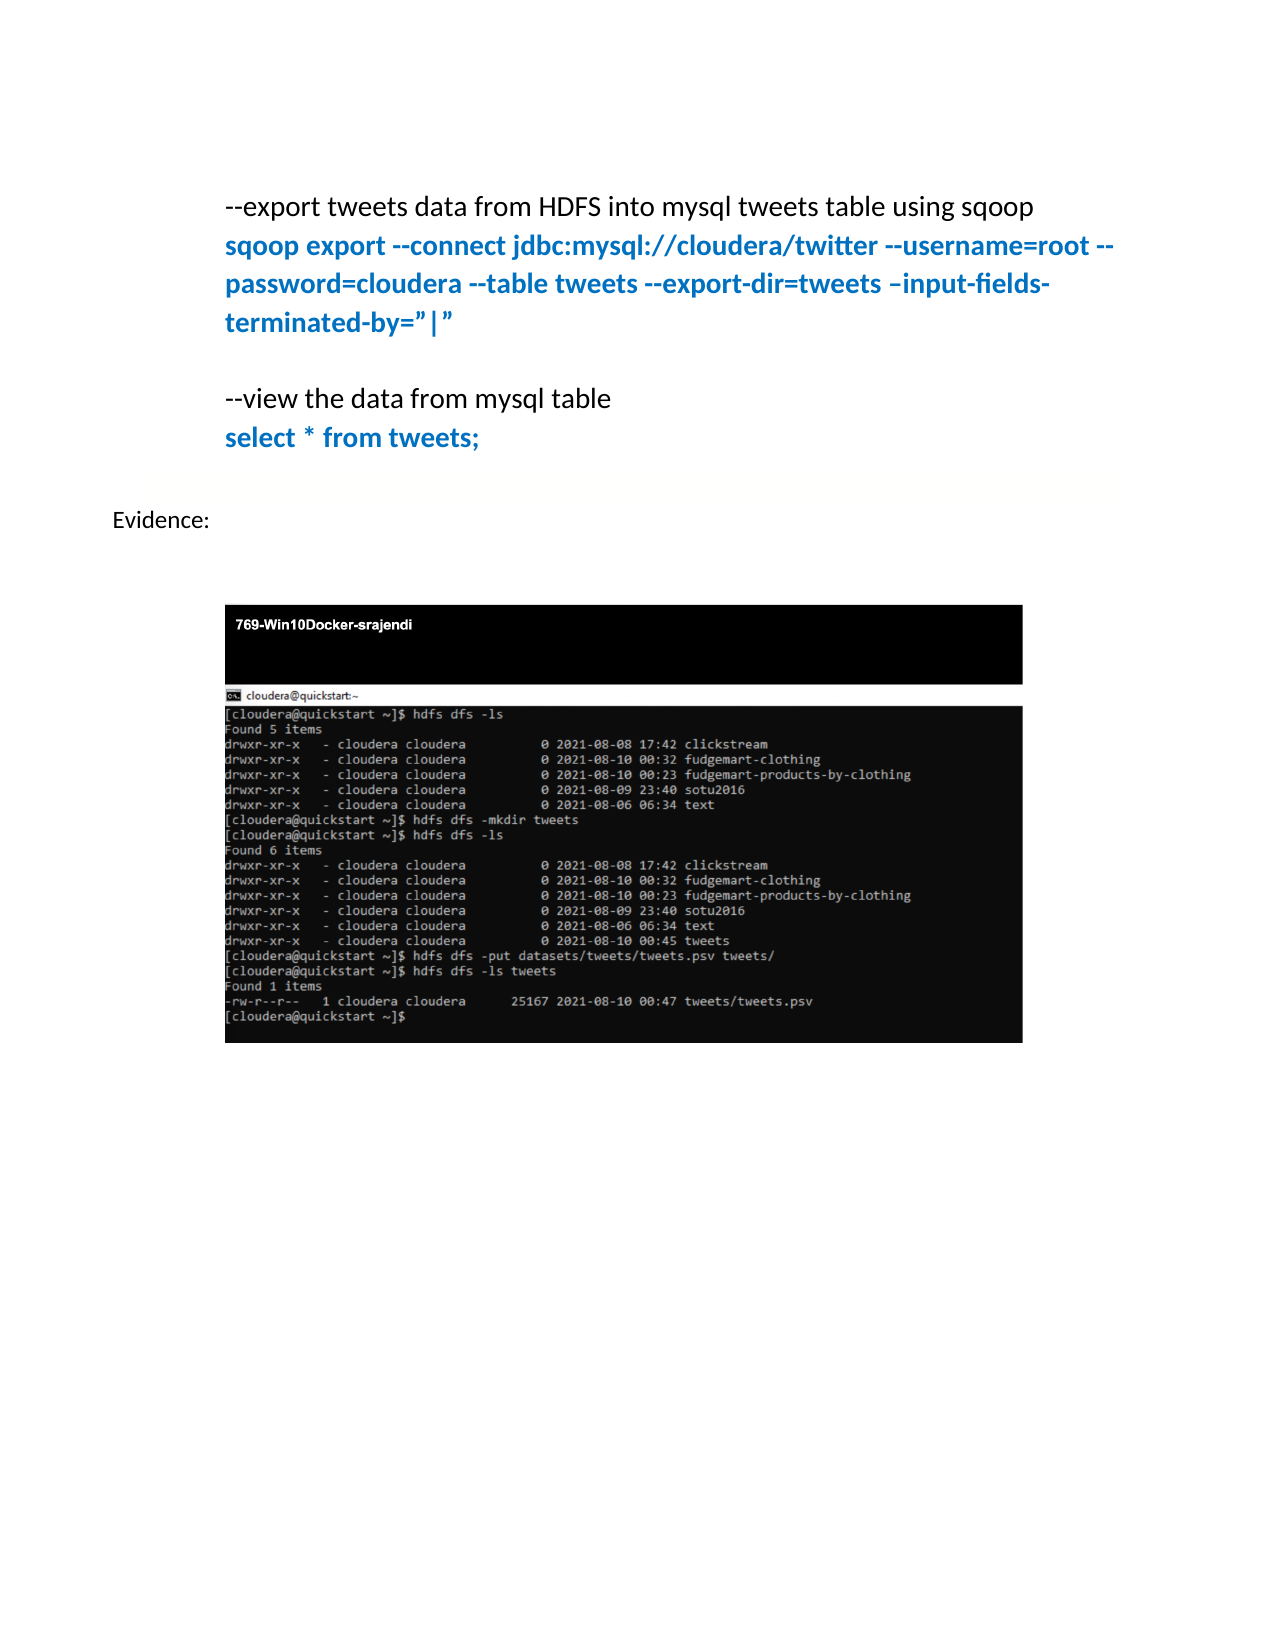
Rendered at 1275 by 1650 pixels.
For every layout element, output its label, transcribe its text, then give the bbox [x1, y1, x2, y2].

list --export tweets data from HDFS into mysql tweets table using sqoop [225, 188, 1125, 224]
list --view the data from mysql table [225, 381, 1125, 416]
picture [225, 603, 1023, 1043]
list Evidence: [112, 505, 1125, 535]
list select * from tweets; [225, 419, 1125, 455]
list sqoop export --connect jdbc:mysql://cloudera/twitter --username=root --password=cloudera --table tweets --export-dir=tweets –input-fields-terminated-by=”|” [225, 227, 1125, 339]
